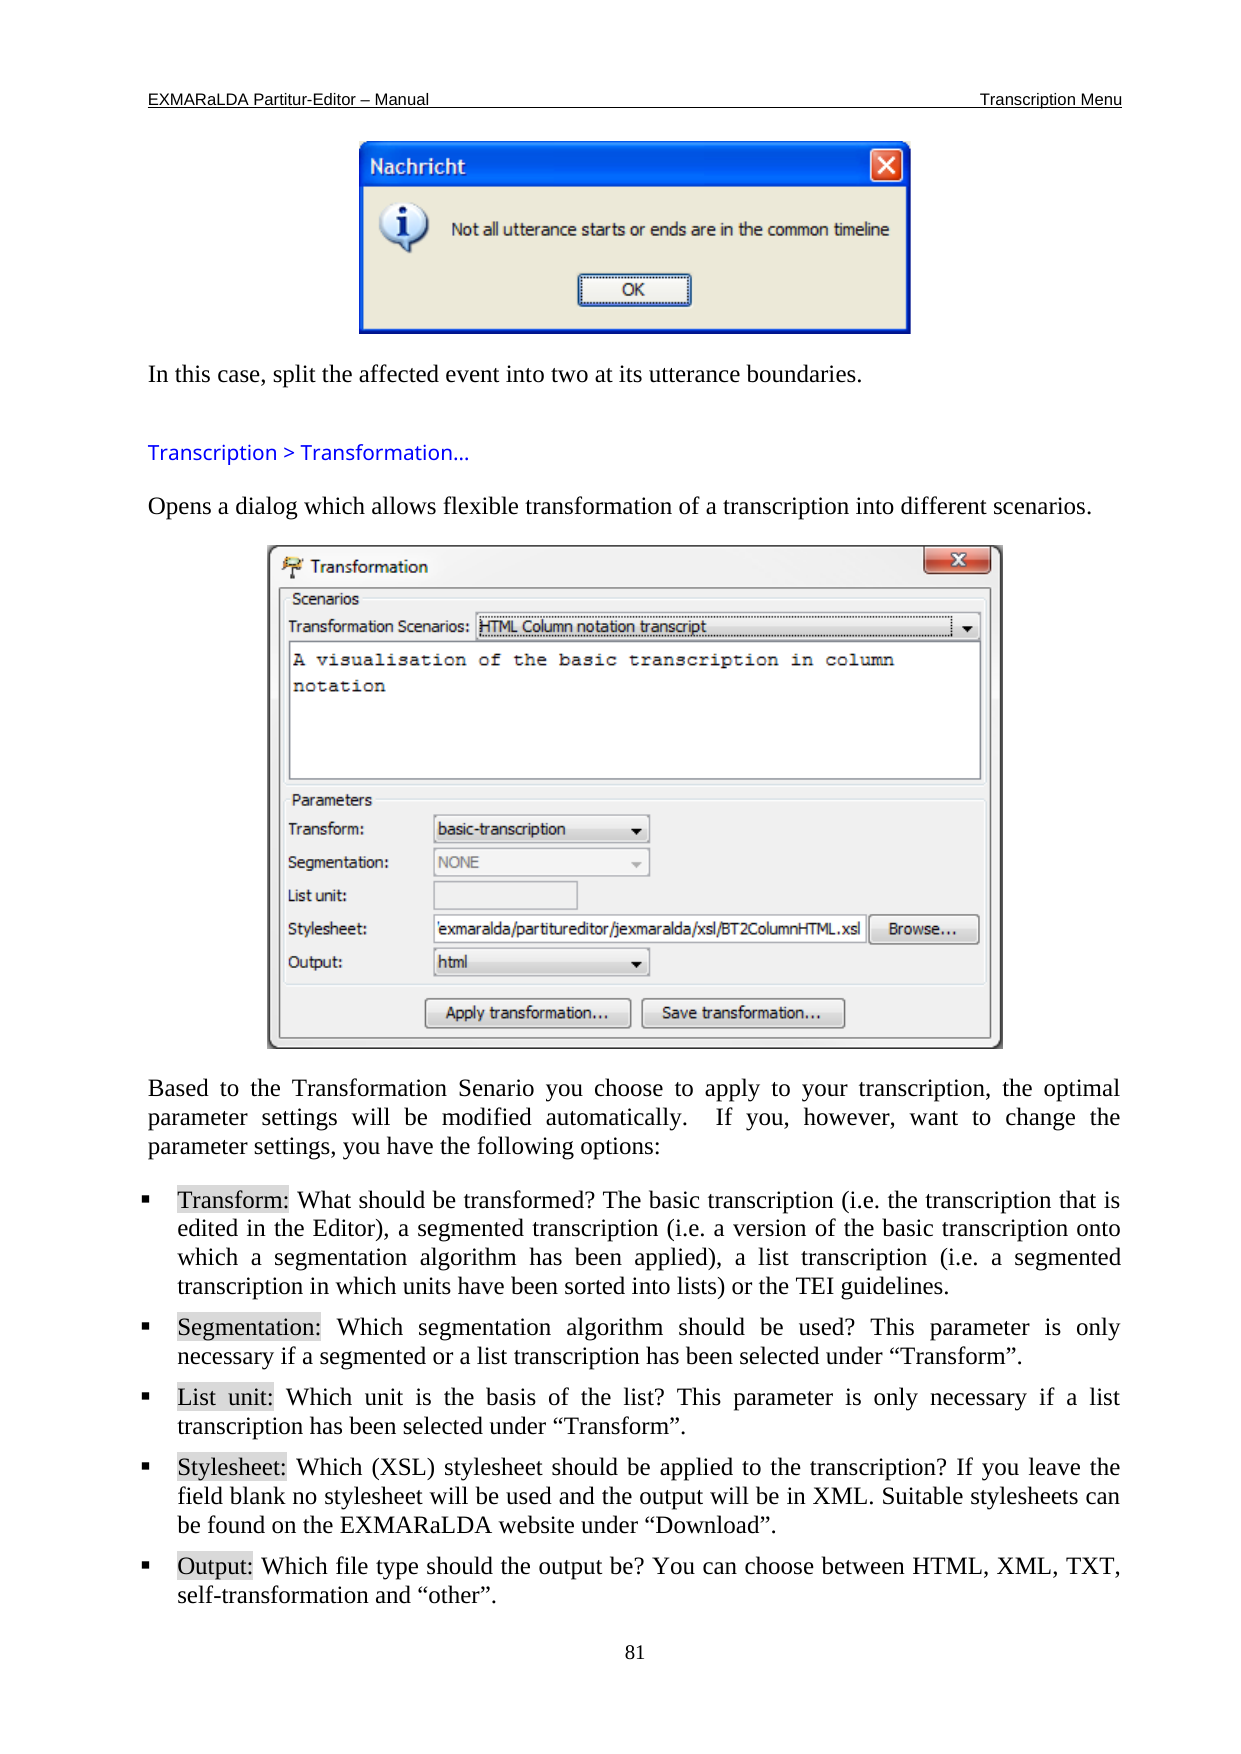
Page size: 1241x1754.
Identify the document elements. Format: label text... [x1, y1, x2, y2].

text Transform: What should be transformed? The basic transcription (i.e. the transcription that is edited in the Editor), a segmented transcription (i.e. a version of the basic transcription onto which a segmentation algorithm has been applied), a list transcription (i.e. a segmented transcription in which units have been sorted into lists) or the TEI guidelines. [139, 1185, 1122, 1300]
text Segmentation: Which segmentation algorithm should be used? This parameter is only necessary if a segmented or a list transcription has been selected under “Transform”. [139, 1312, 1122, 1370]
text Stylesheet: Which (XSL) stylesheet should be applied to the transcription? If you leave the field blank no stylesheet will be used and the output will be in XML. Suitable stylesheets can be found on the EXMARaLDA website under “Download”. [139, 1452, 1122, 1538]
picture [267, 545, 1003, 1049]
text In this case, split the affected event into two at its utterance boundaries. [148, 359, 1122, 388]
text List unit: Which unit is the basis of the list? This parameter is only necessary if a list transcription has been selected under “Transform”. [139, 1382, 1122, 1440]
text Opens a dialog which allows flexible transformation of a transcription into different scenarios. [148, 491, 1122, 520]
text Output: Which file type should the output be? You can choose between HTML, XML, TXT, self-transformation and “other”. [139, 1551, 1122, 1608]
subtitle Transcription > Transformation… [148, 438, 1122, 466]
picture [359, 141, 911, 334]
text Based to the Transformation Senario you choose to apply to your transcription, the optimal parameter settings will be modified automatically. If you, however, want to change the parameter settings, you have the following options: [148, 1073, 1122, 1160]
